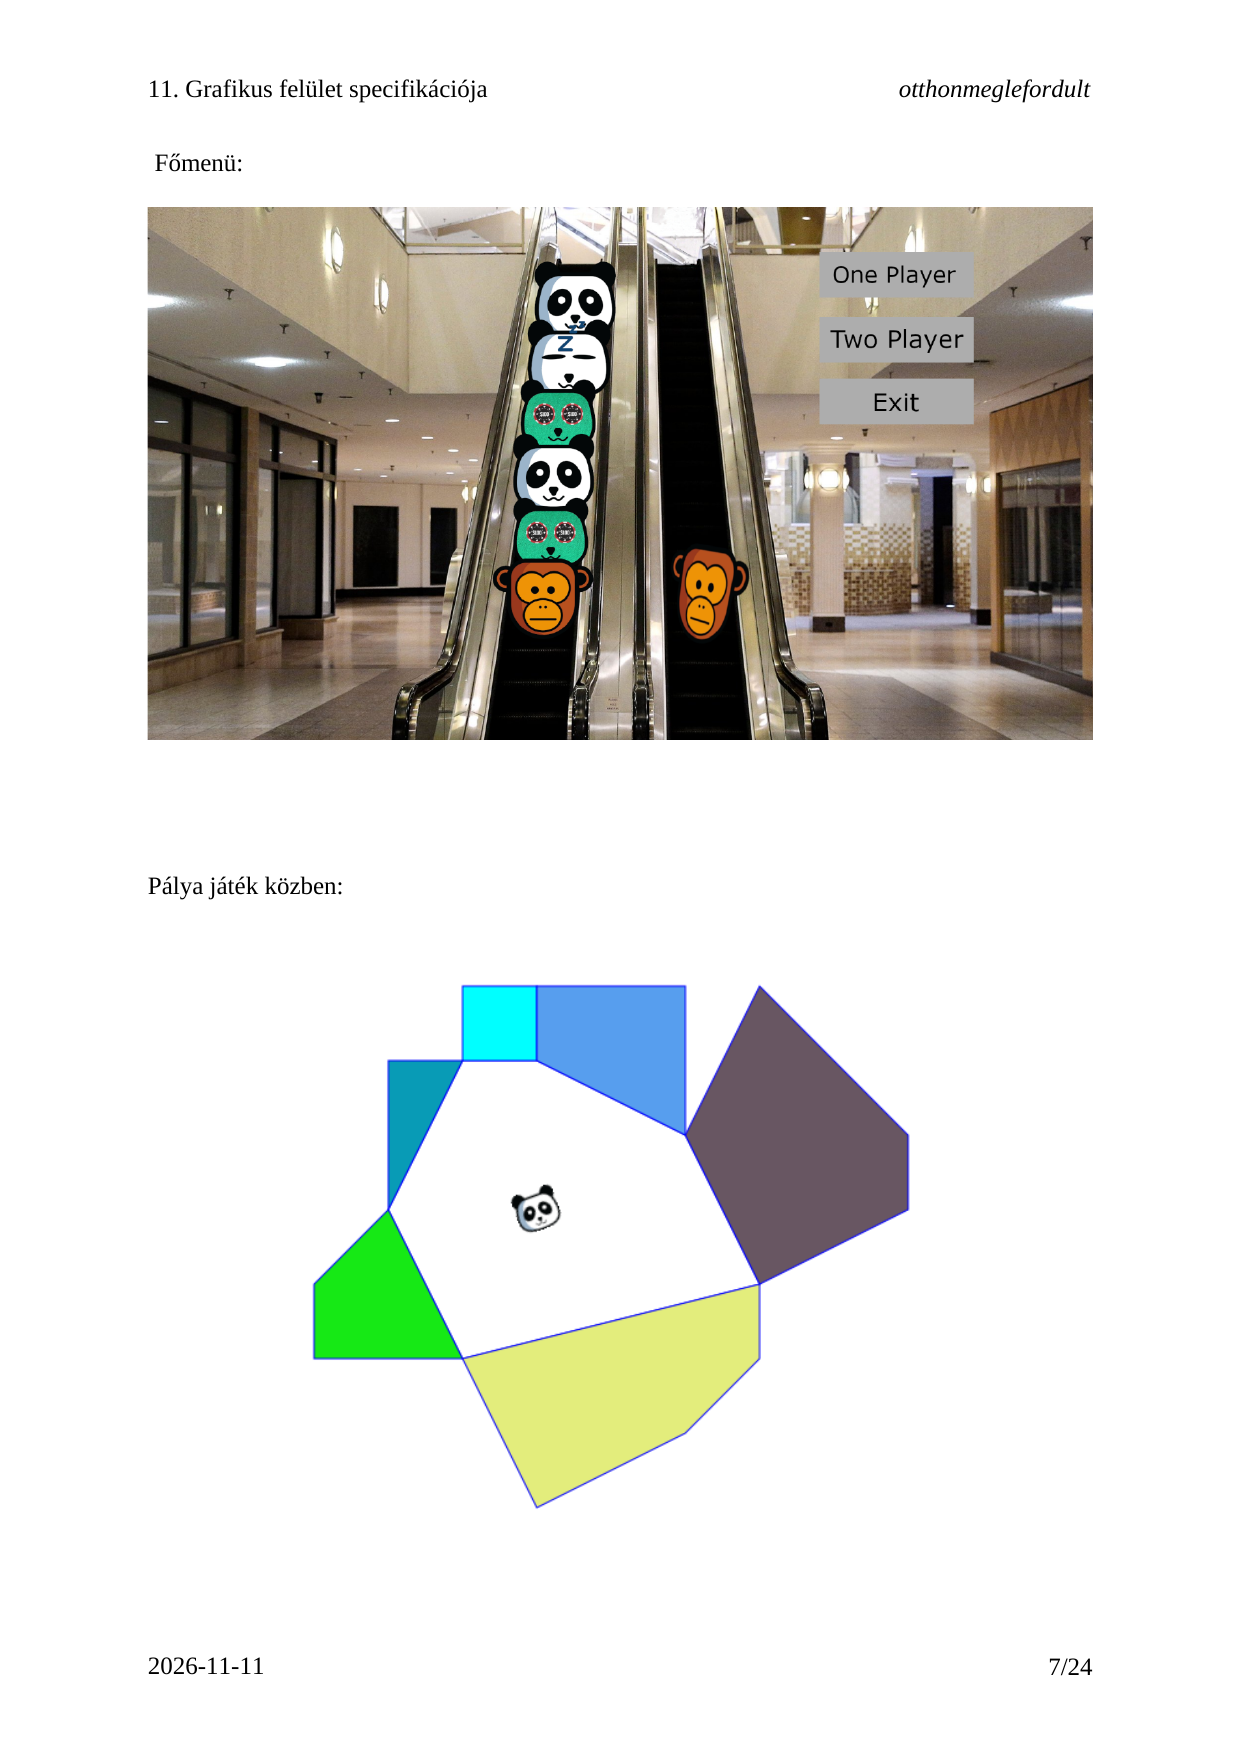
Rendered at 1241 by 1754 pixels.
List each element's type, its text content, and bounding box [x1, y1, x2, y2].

picture [308, 949, 933, 1514]
subtitle Főmenü: [148, 148, 1093, 177]
text Pálya játék közben:Játék vége: [148, 871, 1093, 900]
picture [147, 207, 1093, 740]
